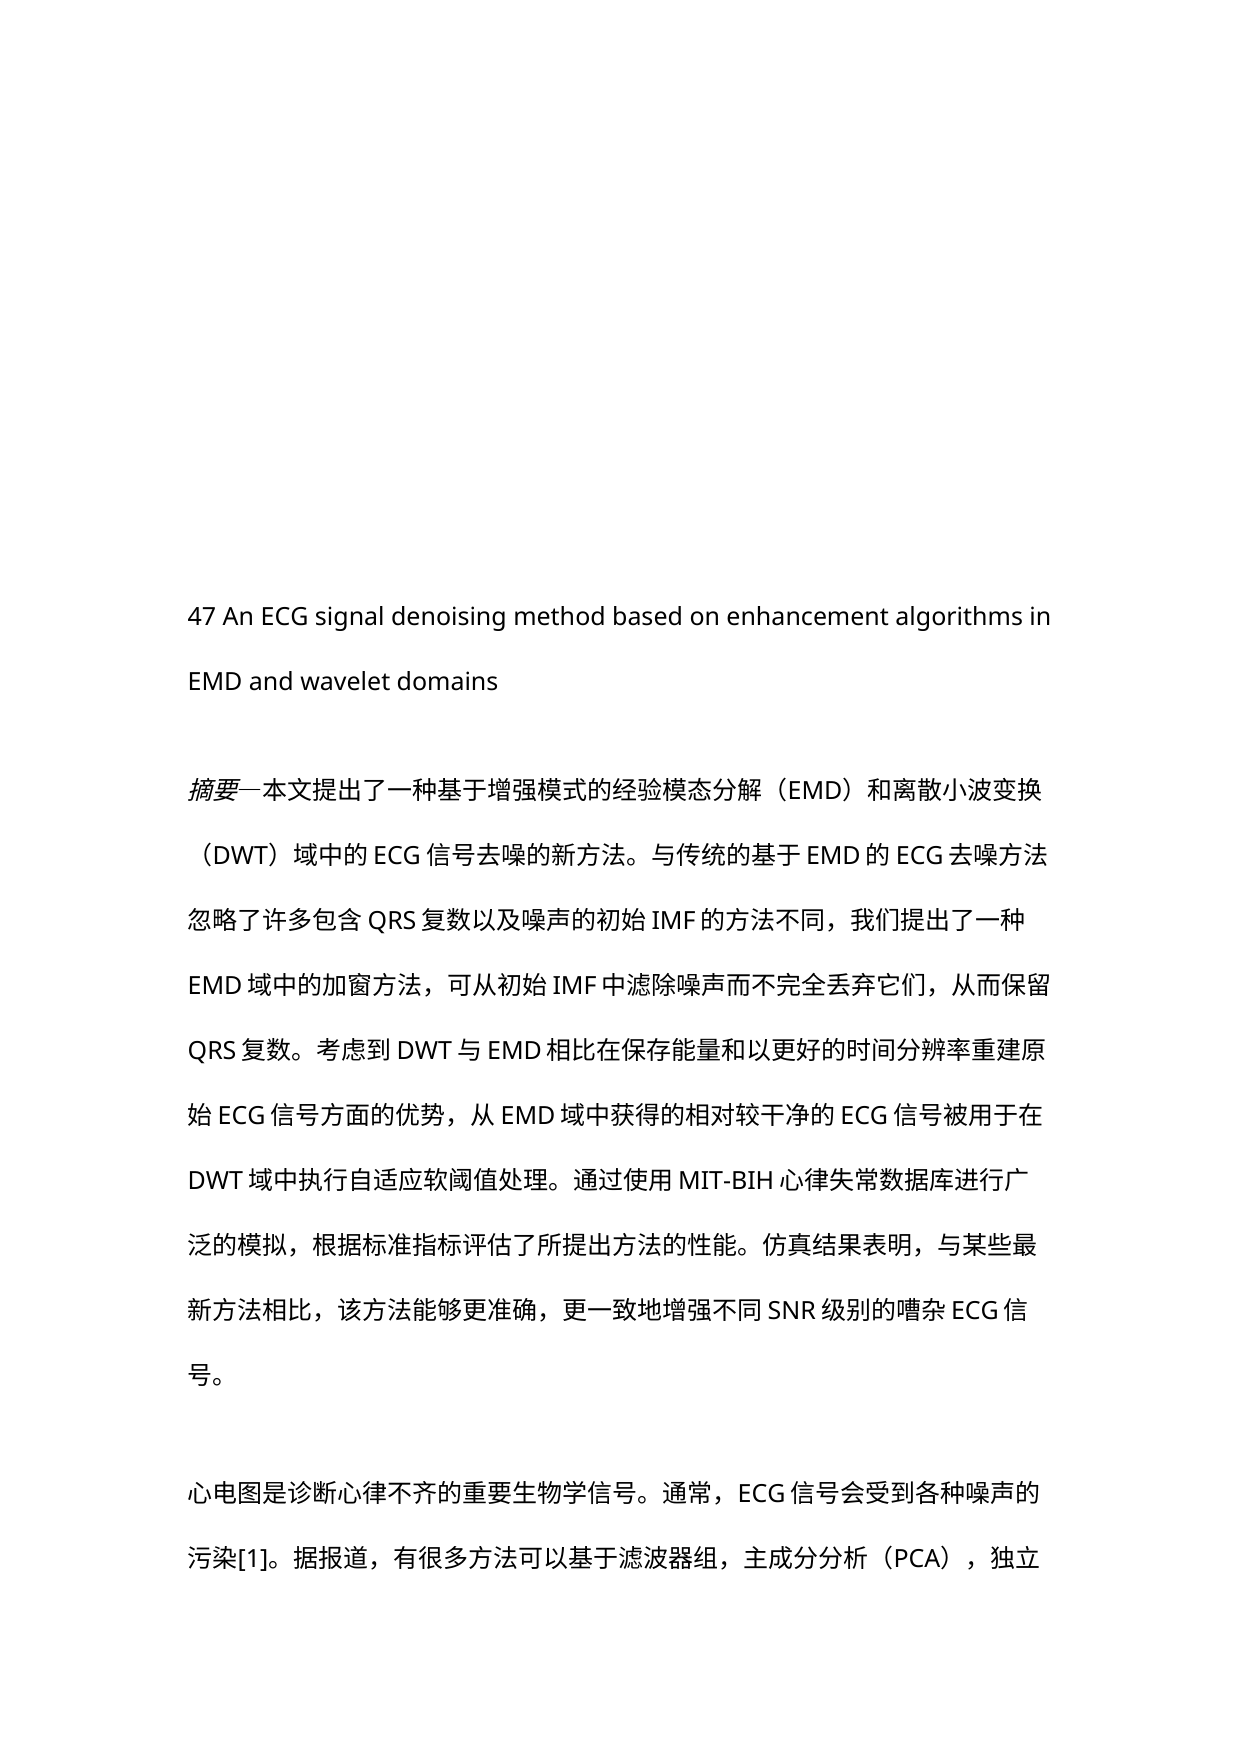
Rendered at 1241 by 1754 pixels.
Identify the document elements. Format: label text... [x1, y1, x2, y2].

text 摘要—本文提出了一种基于增强模式的经验模态分解（EMD）和离散小波变换（DWT）域中的ECG信号去噪的新方法。与传统的基于EMD的ECG去噪方法忽略了许多包含QRS复数以及噪声的初始IMF的方法不同，我们提出了一种EMD域中的加窗方法，可从初始IMF中滤除噪声而不完全丢弃它们，从而保留QRS复数。考虑到DWT与EMD相比在保存能量和以更好的时间分辨率重建原始ECG信号方面的优势，从EMD域中获得的相对较干净的ECG信号被用于在DWT域中执行自适应软阈值处理。通过使用MIT-BIH心律失常数据库进行广泛的模拟，根据标准指标评估了所提出方法的性能。仿真结果表明，与某些最新方法相比，该方法能够更准确，更一致地增强不同SNR级别的嘈杂ECG信号。 [187, 756, 1053, 1406]
text 47 An ECG signal denoising method based on enhancement algorithms in EMD and wavelet domains [187, 583, 1053, 713]
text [187, 1459, 1053, 1589]
